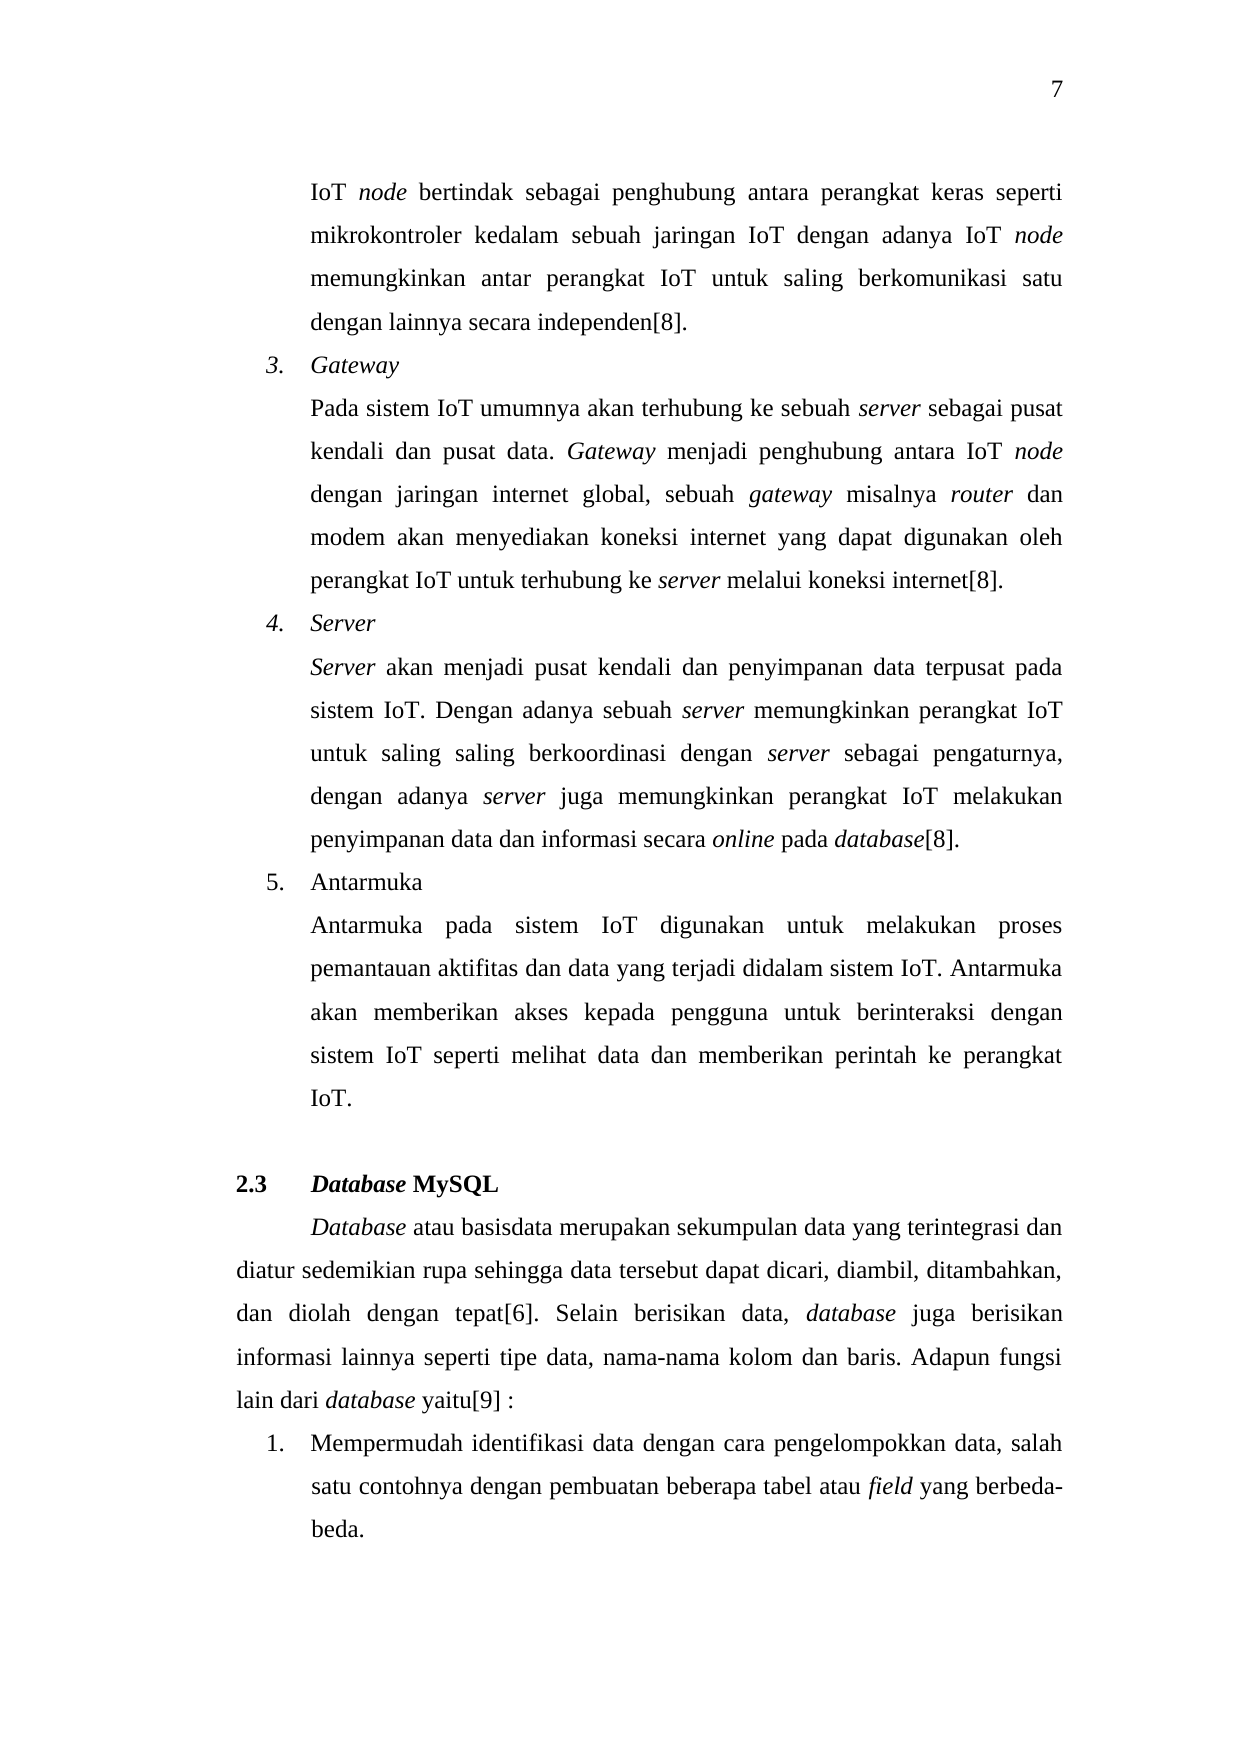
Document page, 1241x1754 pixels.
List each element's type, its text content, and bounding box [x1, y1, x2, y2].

text Database MySQL [236, 1169, 1063, 1198]
list Antarmuka pada sistem IoT digunakan untuk melakukan proses pemantauan aktifitas dan data yang terjadi didalam sistem IoT. Antarmuka akan memberikan akses kepada pengguna untuk berinteraksi dengan sistem IoT seperti melihat data dan memberikan perintah ke perangkat IoT. [310, 910, 1063, 1112]
list Server [266, 608, 1063, 637]
list Mempermudah identifikasi data dengan cara pengelompokkan data, salah satu contohnya dengan pembuatan beberapa tabel atau field yang berbeda-beda. [266, 1428, 1063, 1543]
list Gateway [266, 350, 1063, 378]
text Database atau basisdata merupakan sekumpulan data yang terintegrasi dan diatur sedemikian rupa sehingga data tersebut dapat dicari, diambil, ditambahkan, dan diolah dengan tepat[6]. Selain berisikan data, database juga berisikan informasi lainnya seperti tipe data, nama-nama kolom dan baris. Adapun fungsi lain dari database yaitu[9] : [236, 1212, 1063, 1413]
list Server akan menjadi pusat kendali dan penyimpanan data terpusat pada sistem IoT. Dengan adanya sebuah server memungkinkan perangkat IoT untuk saling saling berkoordinasi dengan server sebagai pengaturnya, dengan adanya server juga memungkinkan perangkat IoT melakukan penyimpanan data dan informasi secara online pada database[8]. [310, 652, 1063, 853]
list Pada sistem IoT umumnya akan terhubung ke sebuah server sebagai pusat kendali dan pusat data. Gateway menjadi penghubung antara IoT node dengan jaringan internet global, sebuah gateway misalnya router dan modem akan menyediakan koneksi internet yang dapat digunakan oleh perangkat IoT untuk terhubung ke server melalui koneksi internet[8]. [310, 393, 1063, 594]
list Antarmuka [266, 867, 1063, 896]
list IoT node bertindak sebagai penghubung antara perangkat keras seperti mikrokontroler kedalam sebuah jaringan IoT dengan adanya IoT node memungkinkan antar perangkat IoT untuk saling berkomunikasi satu dengan lainnya secara independen[8]. [310, 177, 1063, 335]
